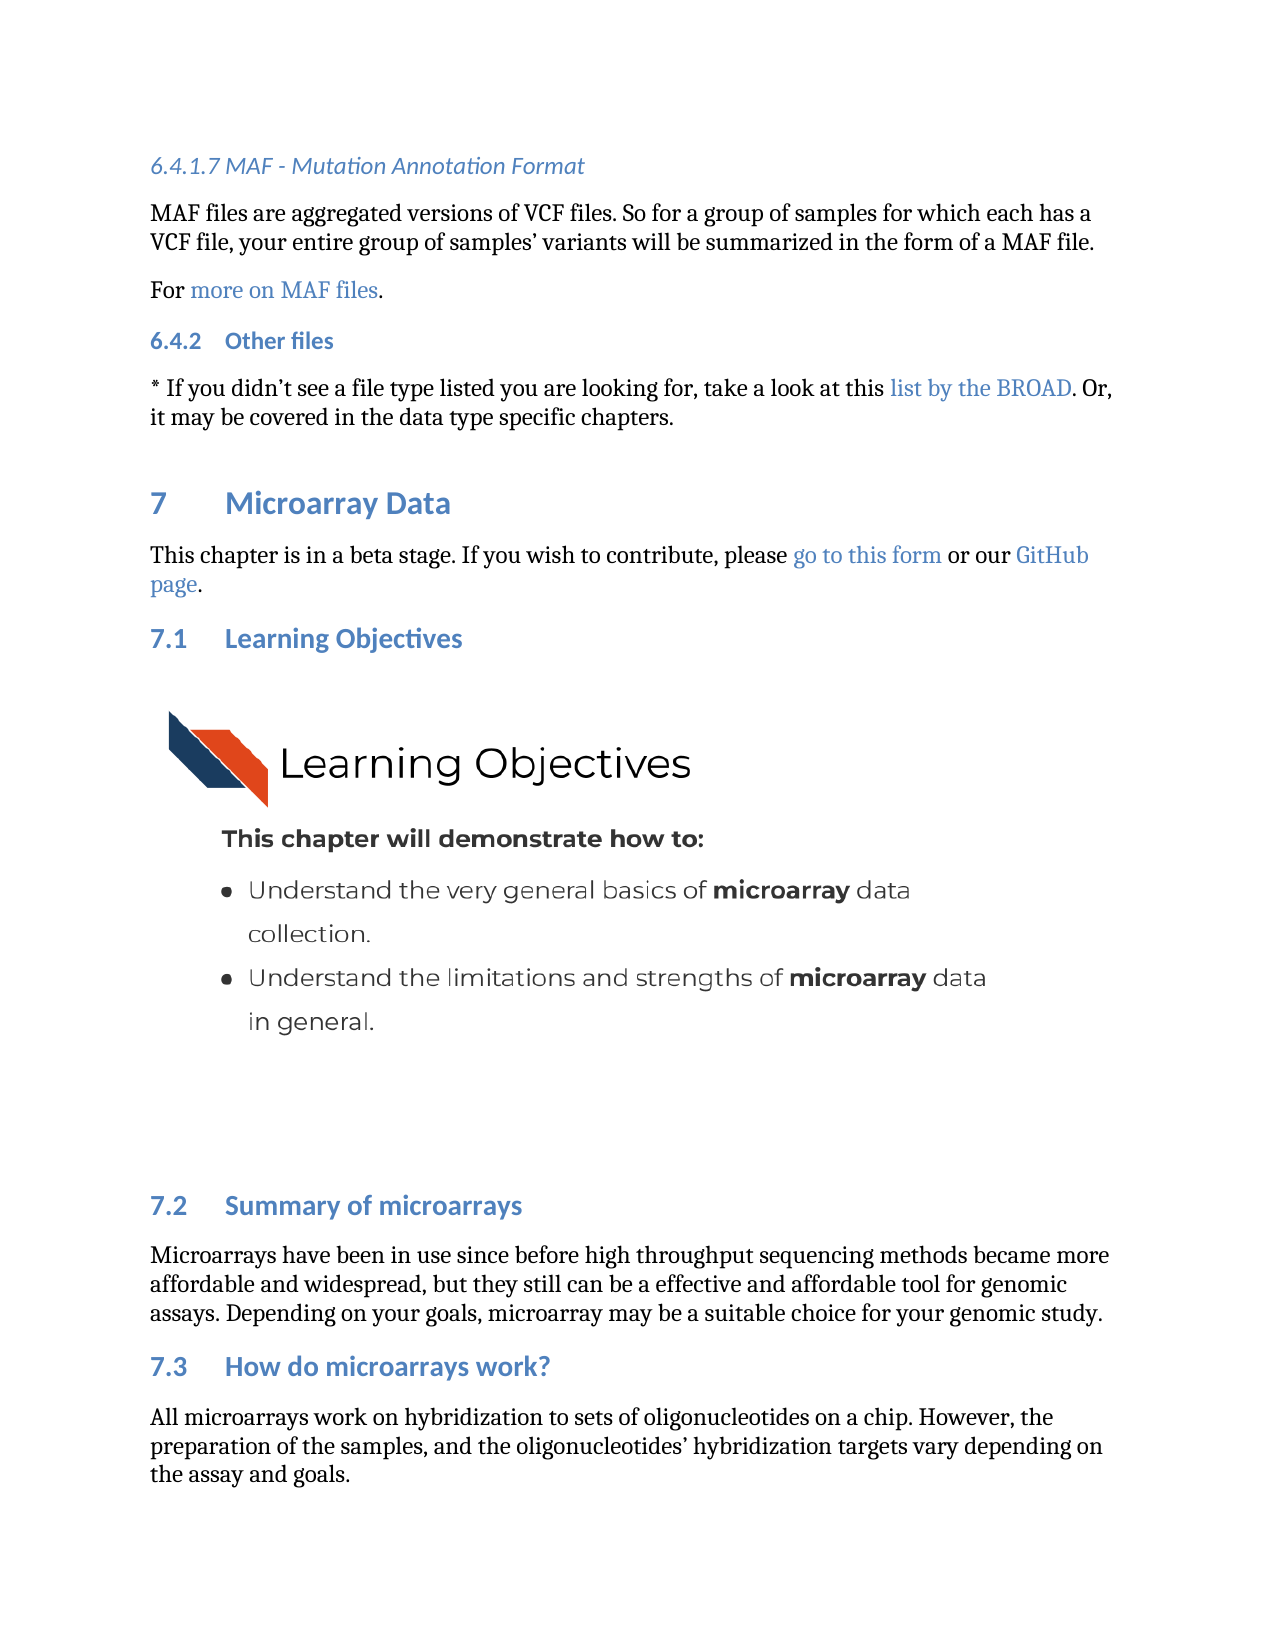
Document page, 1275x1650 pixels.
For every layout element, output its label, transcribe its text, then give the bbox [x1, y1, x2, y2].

text This chapter is in a beta stage. If you wish to contribute, please go to this form or our GitHub page. [150, 541, 1125, 599]
subtitle 6.4.1.7 MAF - Mutation Annotation Format [150, 150, 1125, 181]
text All microarrays work on hybridization to sets of oligonucleotides on a chip. However, the preparation of the samples, and the oligonucleotides’ hybridization targets vary depending on the assay and goals. [150, 1403, 1125, 1489]
text Microarrays have been in use since before high throughput sequencing methods became more affordable and widespread, but they still can be a effective and affordable tool for genomic assays. Depending on your goals, microarray may be a suitable choice for your genomic study. [150, 1241, 1125, 1328]
subtitle 7 Microarray Data [150, 482, 1125, 523]
text For more on MAF files. [150, 276, 1125, 304]
subtitle 7.2 Summary of microarrays [150, 1187, 1125, 1223]
text * If you didn’t see a file type listed you are looking for, take a look at this list by the BROAD. Or, it may be covered in the data type specific chapters. [150, 374, 1125, 432]
picture [168, 674, 1044, 1167]
subtitle 7.3 How do microarrays work? [150, 1348, 1125, 1384]
subtitle 6.4.2 Other files [150, 325, 1125, 356]
text MAF files are aggregated versions of VCF files. So for a group of samples for which each has a VCF file, your entire group of samples’ variants will be summarized in the form of a MAF file. [150, 199, 1125, 257]
subtitle 7.1 Learning Objectives [150, 620, 1125, 655]
